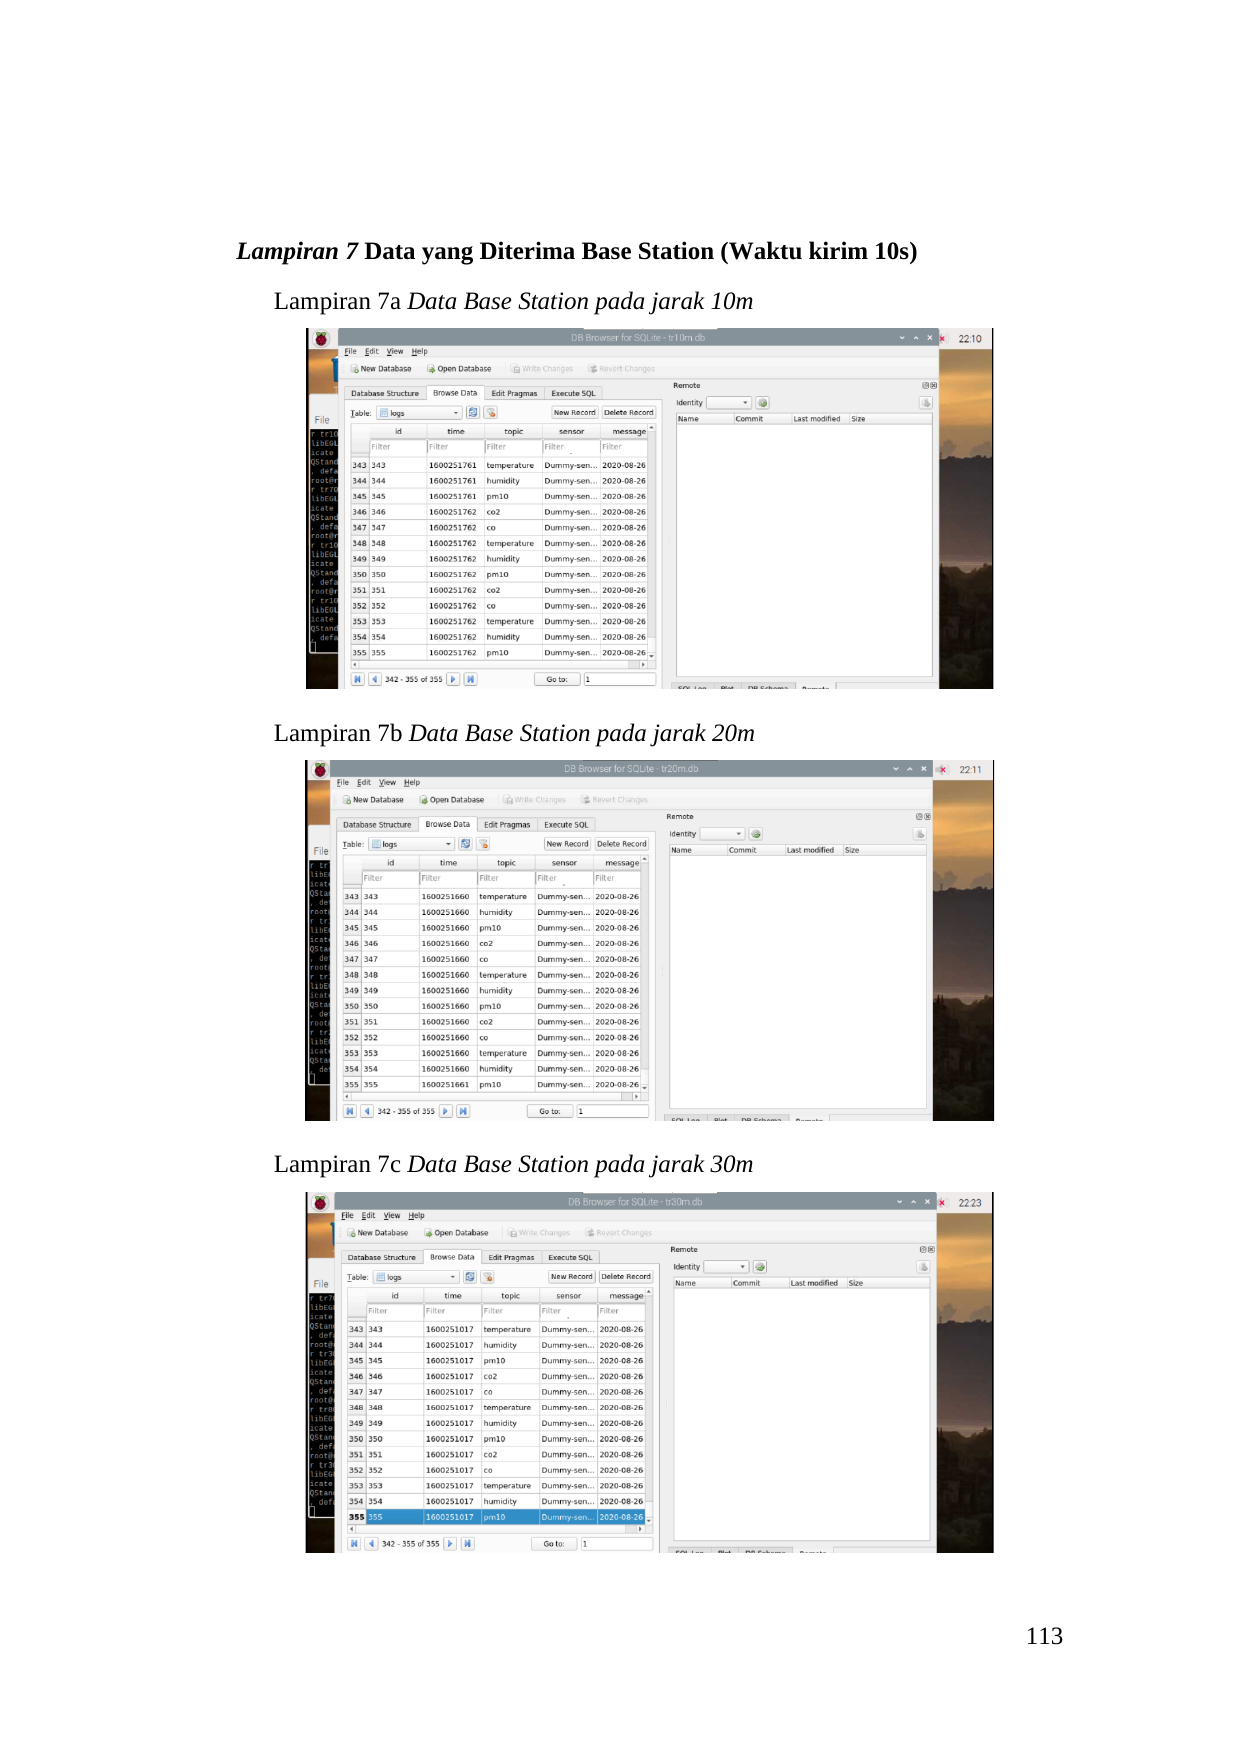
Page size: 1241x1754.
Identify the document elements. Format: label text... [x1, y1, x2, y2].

text Lampiran 7c Data Base Station pada jarak 30m [274, 1149, 1063, 1178]
text Lampiran 7 Data yang Diterima Base Station (Waktu kirim 10s) [236, 236, 1063, 265]
picture [305, 1192, 994, 1553]
picture [305, 760, 995, 1121]
text Lampiran 7b Data Base Station pada jarak 20m [274, 718, 1063, 746]
text Lampiran 7a Data Base Station pada jarak 10m [274, 286, 1063, 314]
picture [306, 328, 994, 689]
